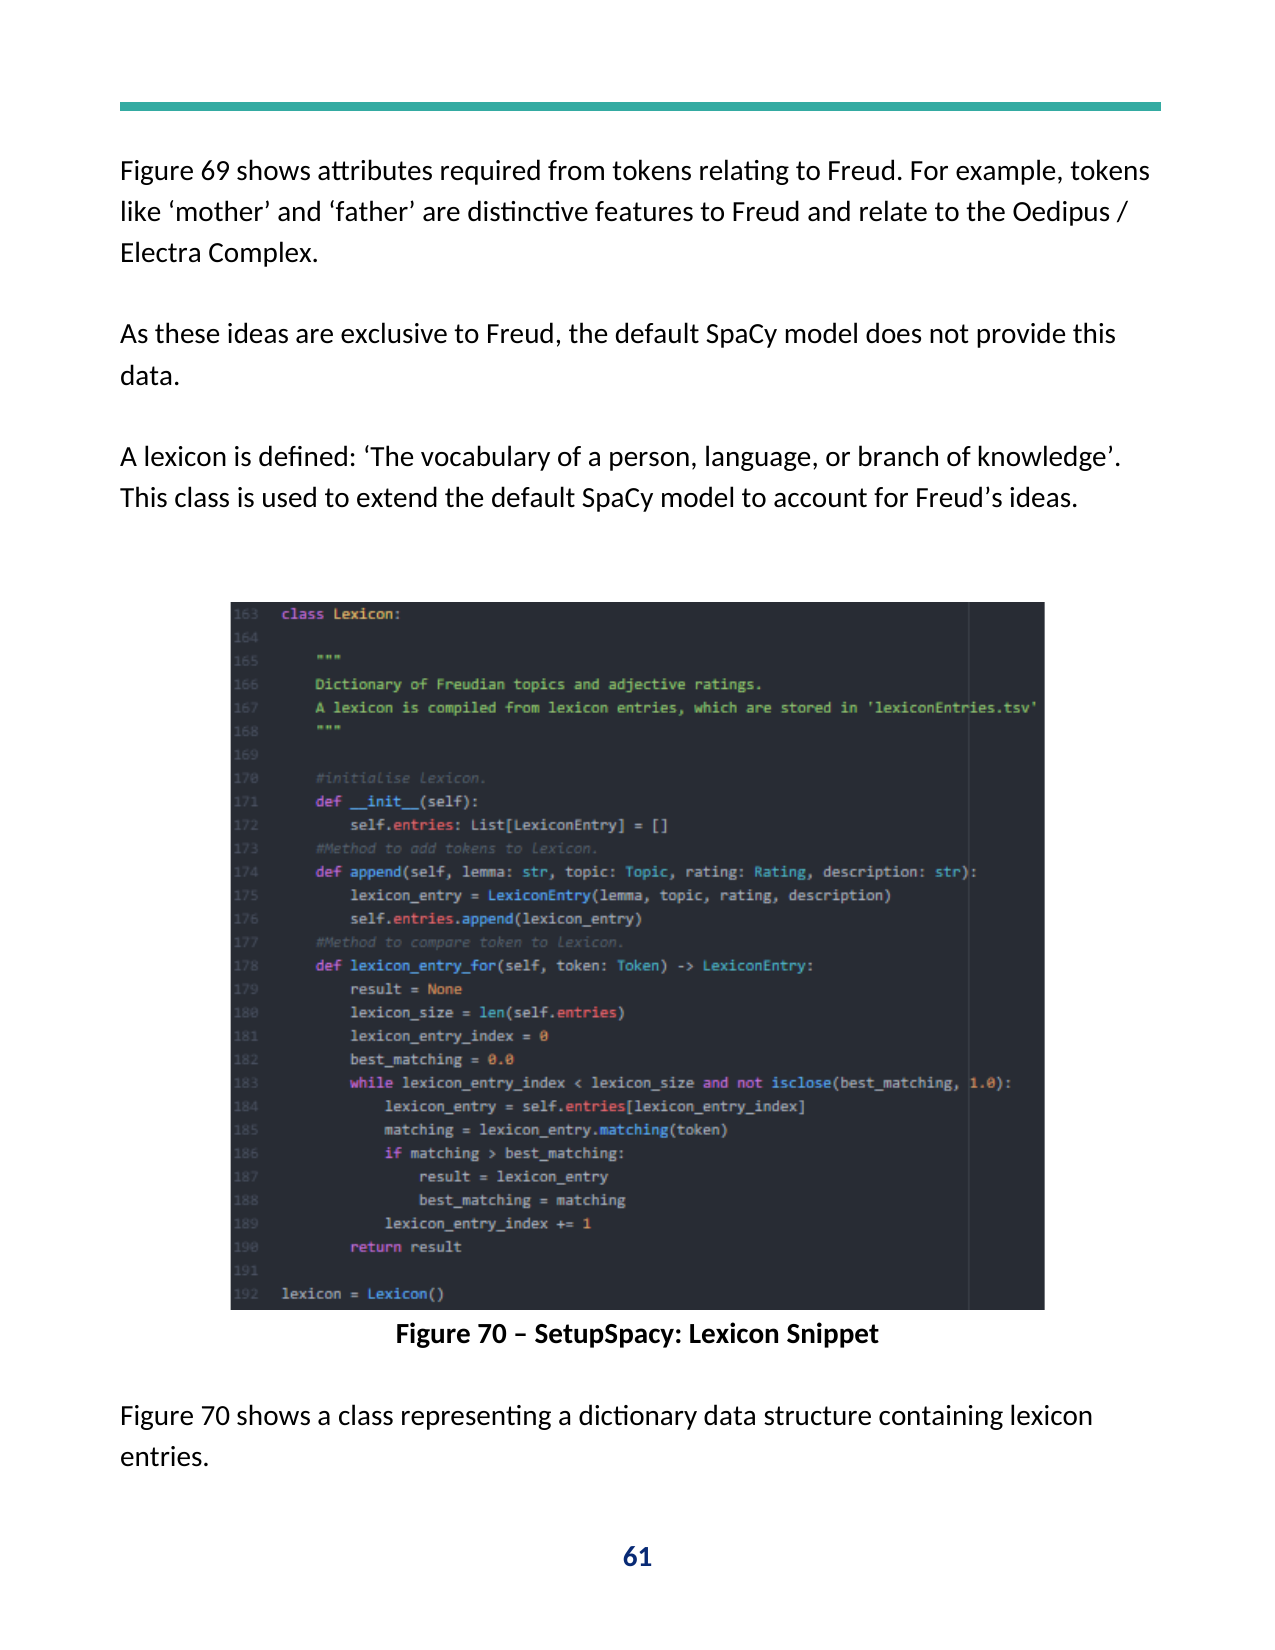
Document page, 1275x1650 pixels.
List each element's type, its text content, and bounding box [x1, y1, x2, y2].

text This class is used to extend the default SpaCy model to account for Freud’s ideas. [120, 479, 1155, 515]
text Figure 69 shows attributes required from tokens relating to Freud. For example, tokens like ‘mother’ and ‘father’ are distinctive features to Freud and relate to the Oedipus / Electra Complex. [120, 152, 1155, 269]
text Figure 70 shows a class representing a dictionary data structure containing lexicon entries. [120, 1397, 1155, 1474]
picture [230, 602, 1045, 1310]
text A lexicon is defined: ‘The vocabulary of a person, language, or branch of knowledge’. [120, 438, 1155, 474]
text As these ideas are exclusive to Freud, the default SpaCy model does not provide this data. [120, 316, 1155, 392]
text Figure 70 – SetupSpacy: Lexicon Snippet [120, 1315, 1155, 1351]
